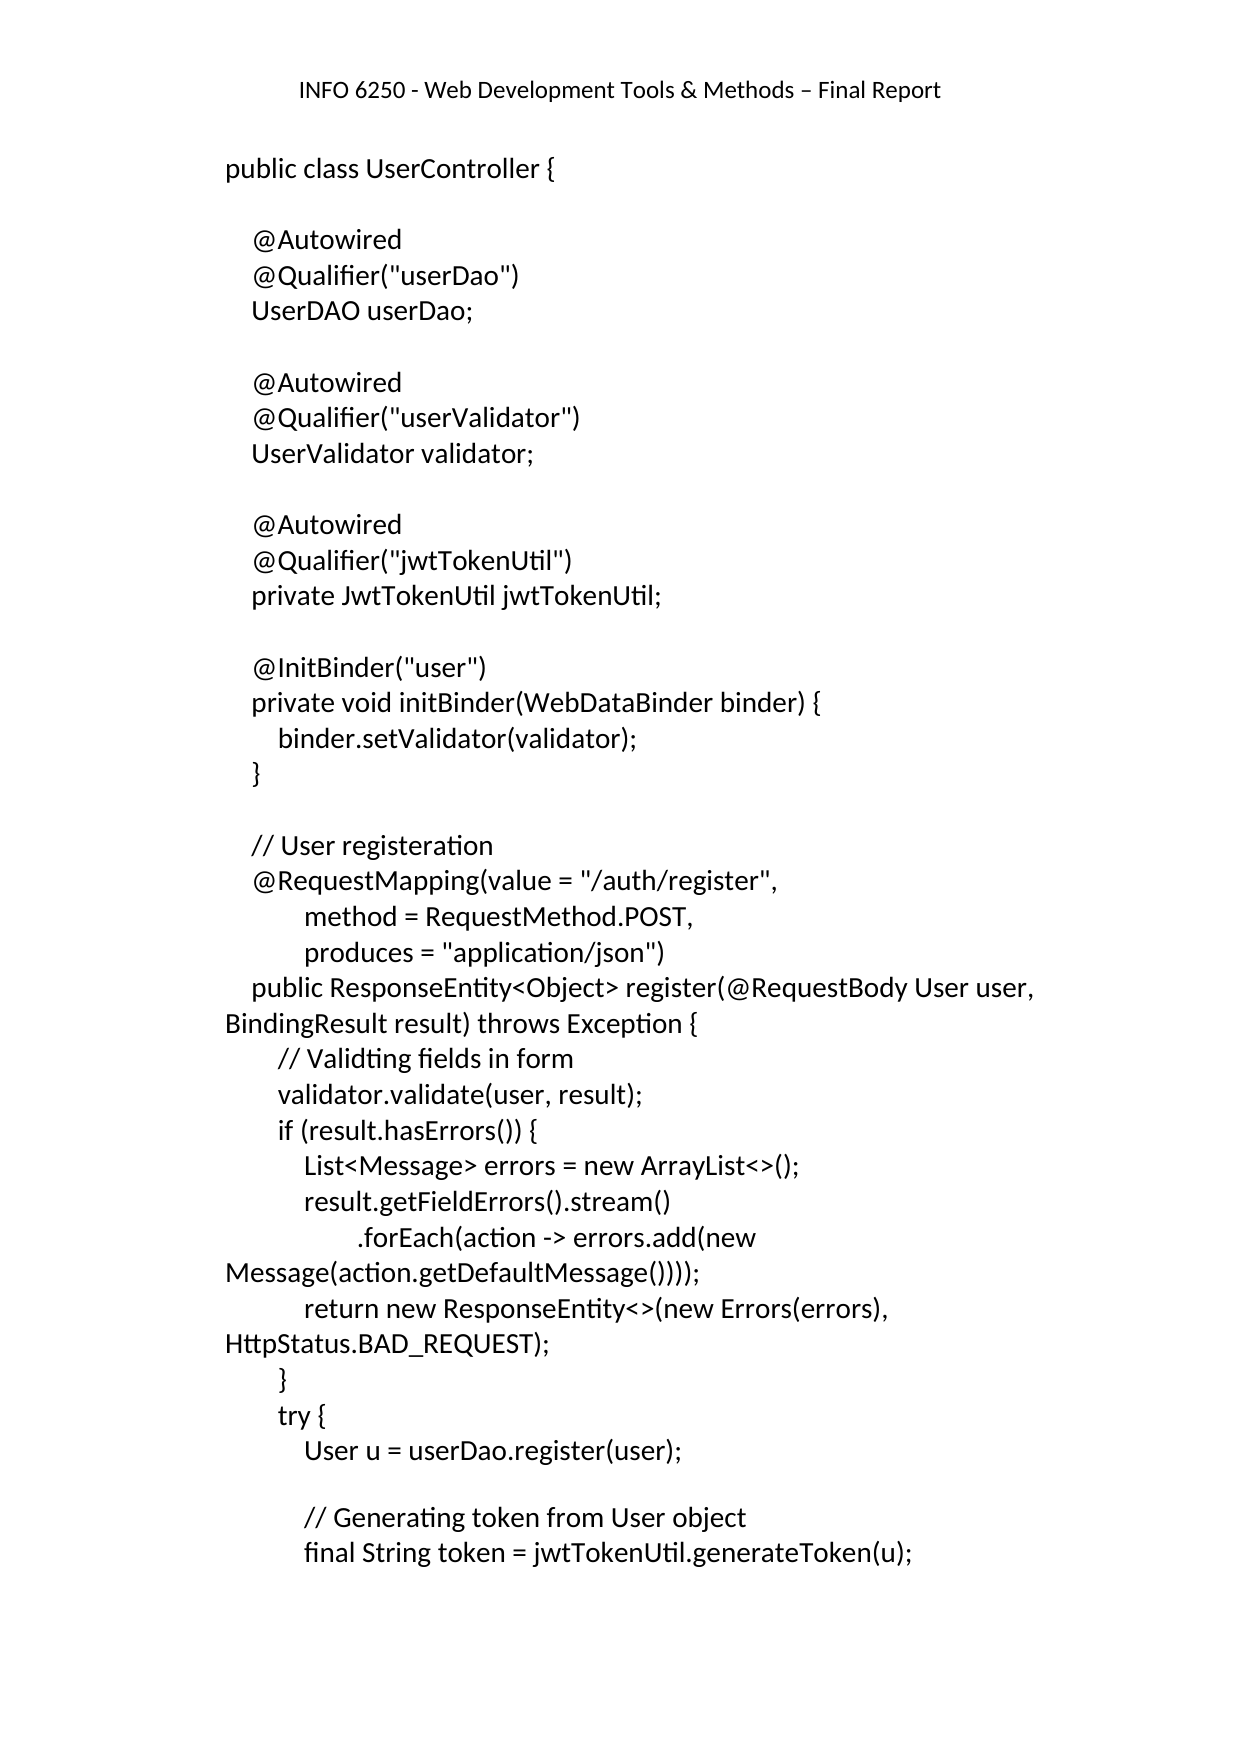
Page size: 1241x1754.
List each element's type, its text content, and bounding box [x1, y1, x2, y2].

list User u = userDao.register(user); [225, 1432, 1090, 1468]
list produces = "application/json") [225, 934, 1090, 969]
list result.getFieldErrors().stream() [225, 1183, 1090, 1219]
list UserValidator validator; [225, 435, 1090, 471]
list @Qualifier("jwtTokenUtil") [225, 542, 1090, 577]
list // Validting fields in form [225, 1041, 1090, 1076]
list validator.validate(user, result); [225, 1076, 1090, 1112]
list public class UserController { [225, 150, 1090, 186]
list @InitBinder("user") [225, 649, 1090, 684]
list return new ResponseEntity<>(new Errors(errors), HttpStatus.BAD_REQUEST); [225, 1290, 1090, 1361]
list @RequestMapping(value = "/auth/register", [225, 862, 1090, 898]
list final String token = jwtTokenUtil.generateToken(u); [225, 1534, 1090, 1570]
list .forEach(action -> errors.add(new Message(action.getDefaultMessage()))); [225, 1219, 1090, 1290]
list // User registeration [225, 827, 1090, 862]
list public ResponseEntity<Object> register(@RequestBody User user, BindingResult result) throws Exception { [225, 969, 1090, 1041]
list UserDAO userDao; [225, 292, 1090, 328]
list @Autowired [225, 221, 1090, 257]
list private JwtTokenUtil jwtTokenUtil; [225, 577, 1090, 613]
list @Qualifier("userDao") [225, 257, 1090, 292]
list List<Message> errors = new ArrayList<>(); [225, 1147, 1090, 1183]
list try { [225, 1397, 1090, 1432]
list } [225, 756, 1090, 791]
list } [225, 1361, 1090, 1397]
list private void initBinder(WebDataBinder binder) { [225, 684, 1090, 720]
list // Generating token from User object [225, 1499, 1090, 1534]
list @Qualifier("userValidator") [225, 399, 1090, 435]
list method = RequestMethod.POST, [225, 898, 1090, 934]
list @Autowired [225, 506, 1090, 542]
list binder.setValidator(validator); [225, 720, 1090, 756]
list @Autowired [225, 364, 1090, 399]
list if (result.hasErrors()) { [225, 1112, 1090, 1147]
